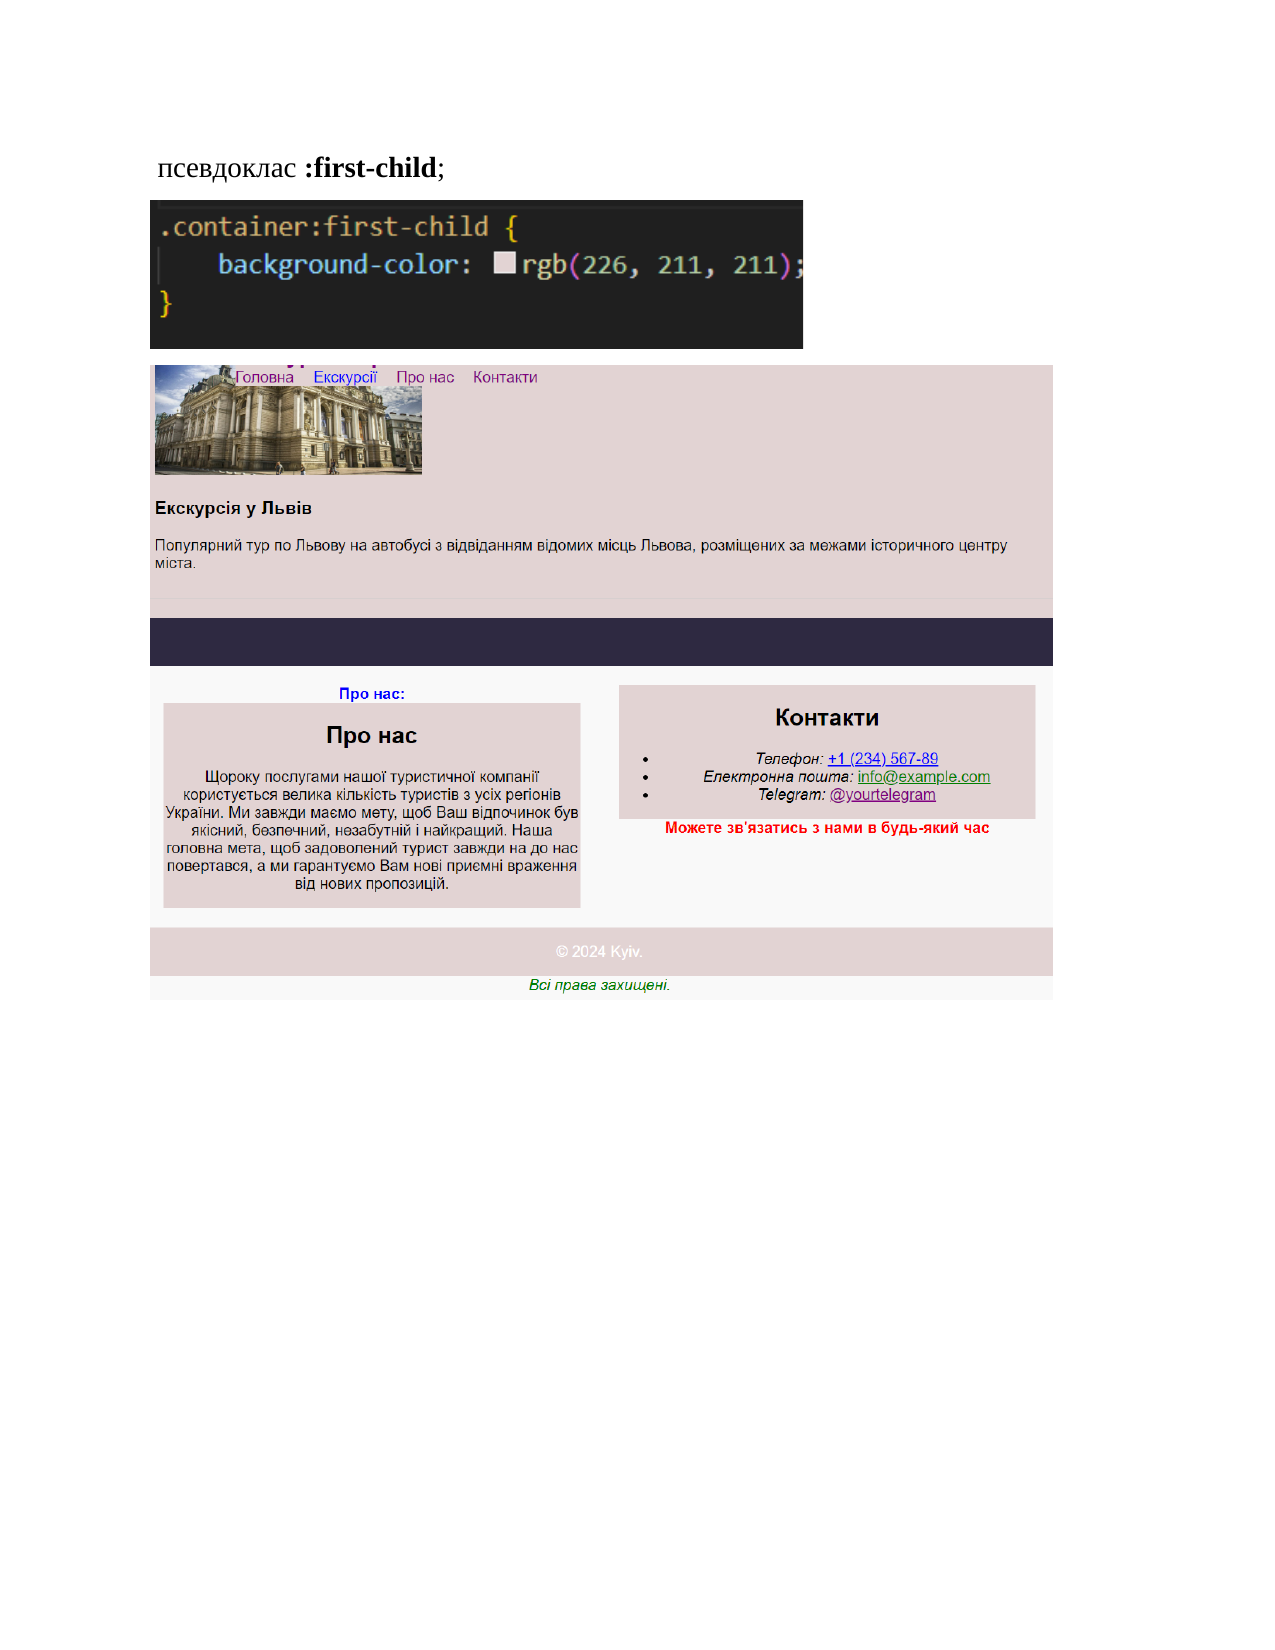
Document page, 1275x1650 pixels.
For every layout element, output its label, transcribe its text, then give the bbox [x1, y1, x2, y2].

picture [150, 365, 1053, 1000]
picture [150, 200, 804, 349]
text псевдоклас :first-child; [150, 150, 1125, 183]
